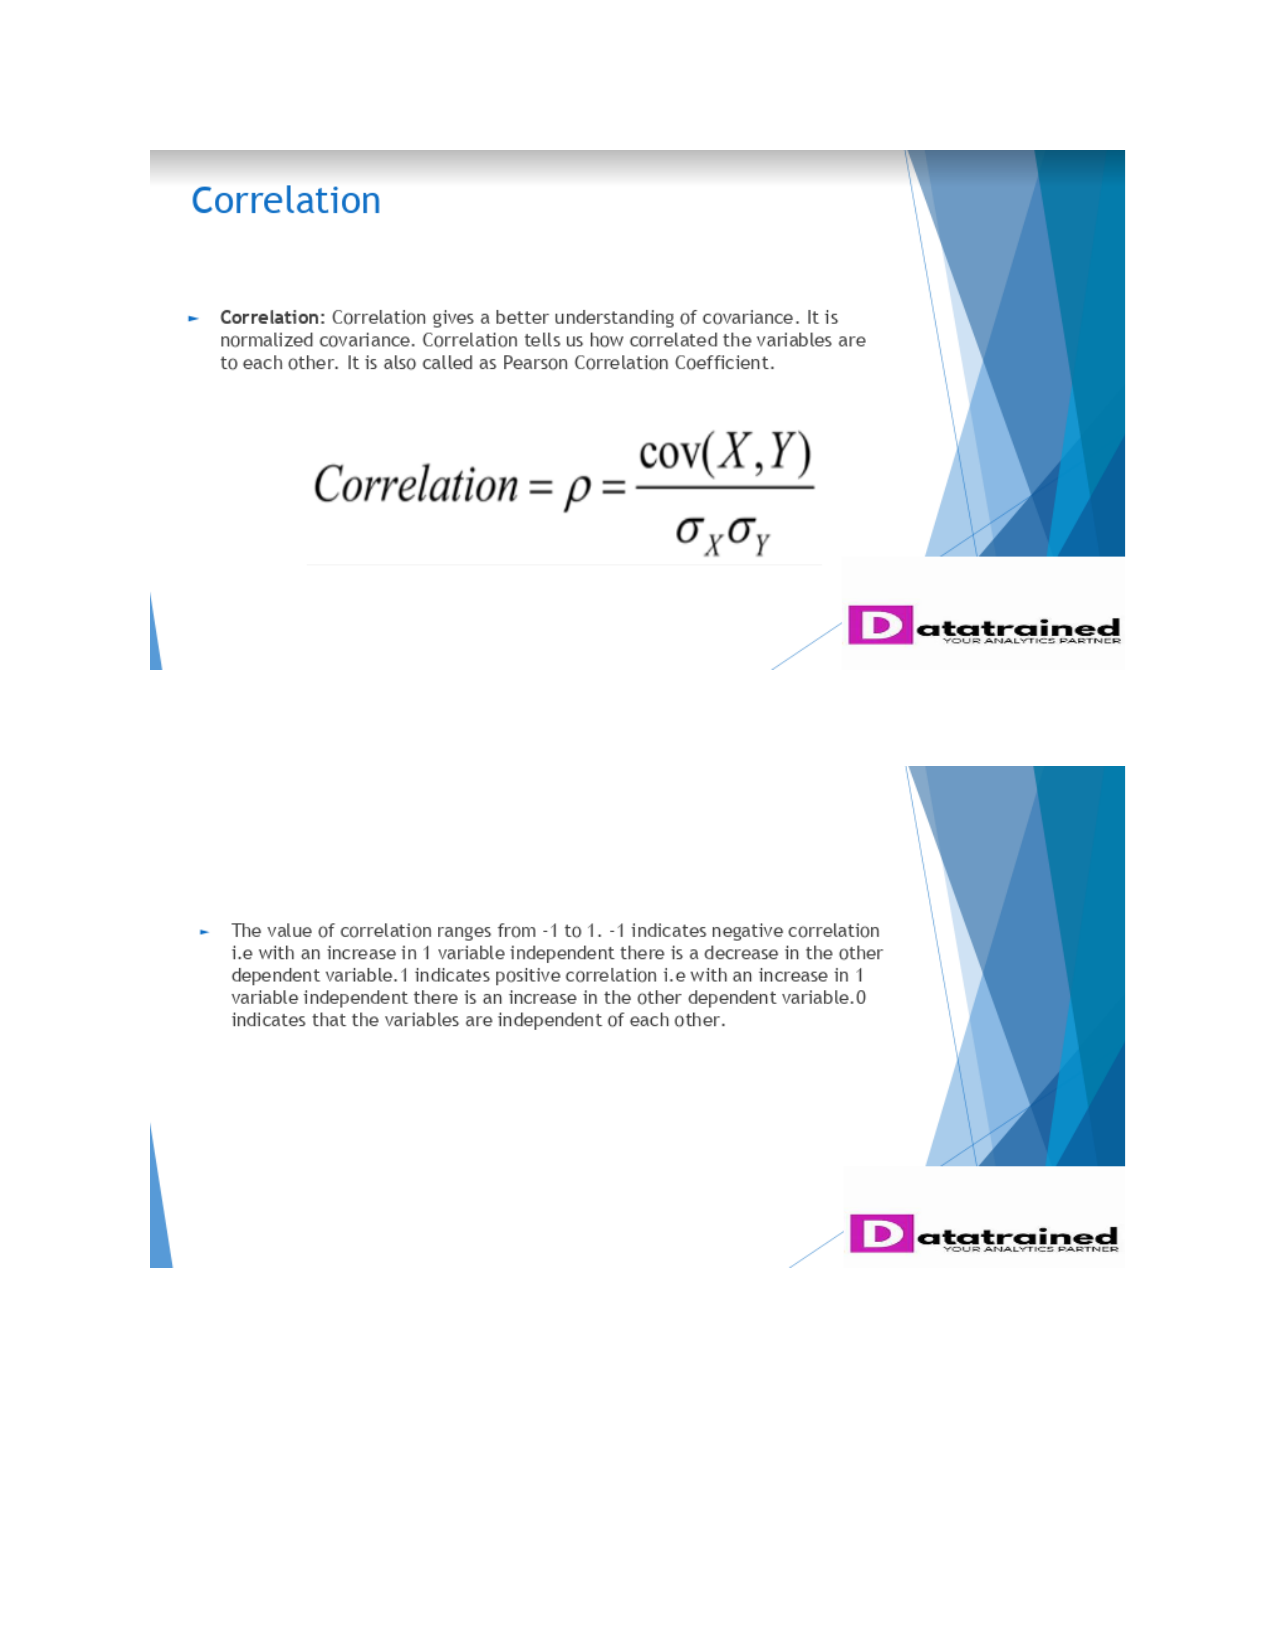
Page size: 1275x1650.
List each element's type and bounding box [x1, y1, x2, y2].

picture [150, 150, 1125, 670]
picture [150, 766, 1125, 1268]
